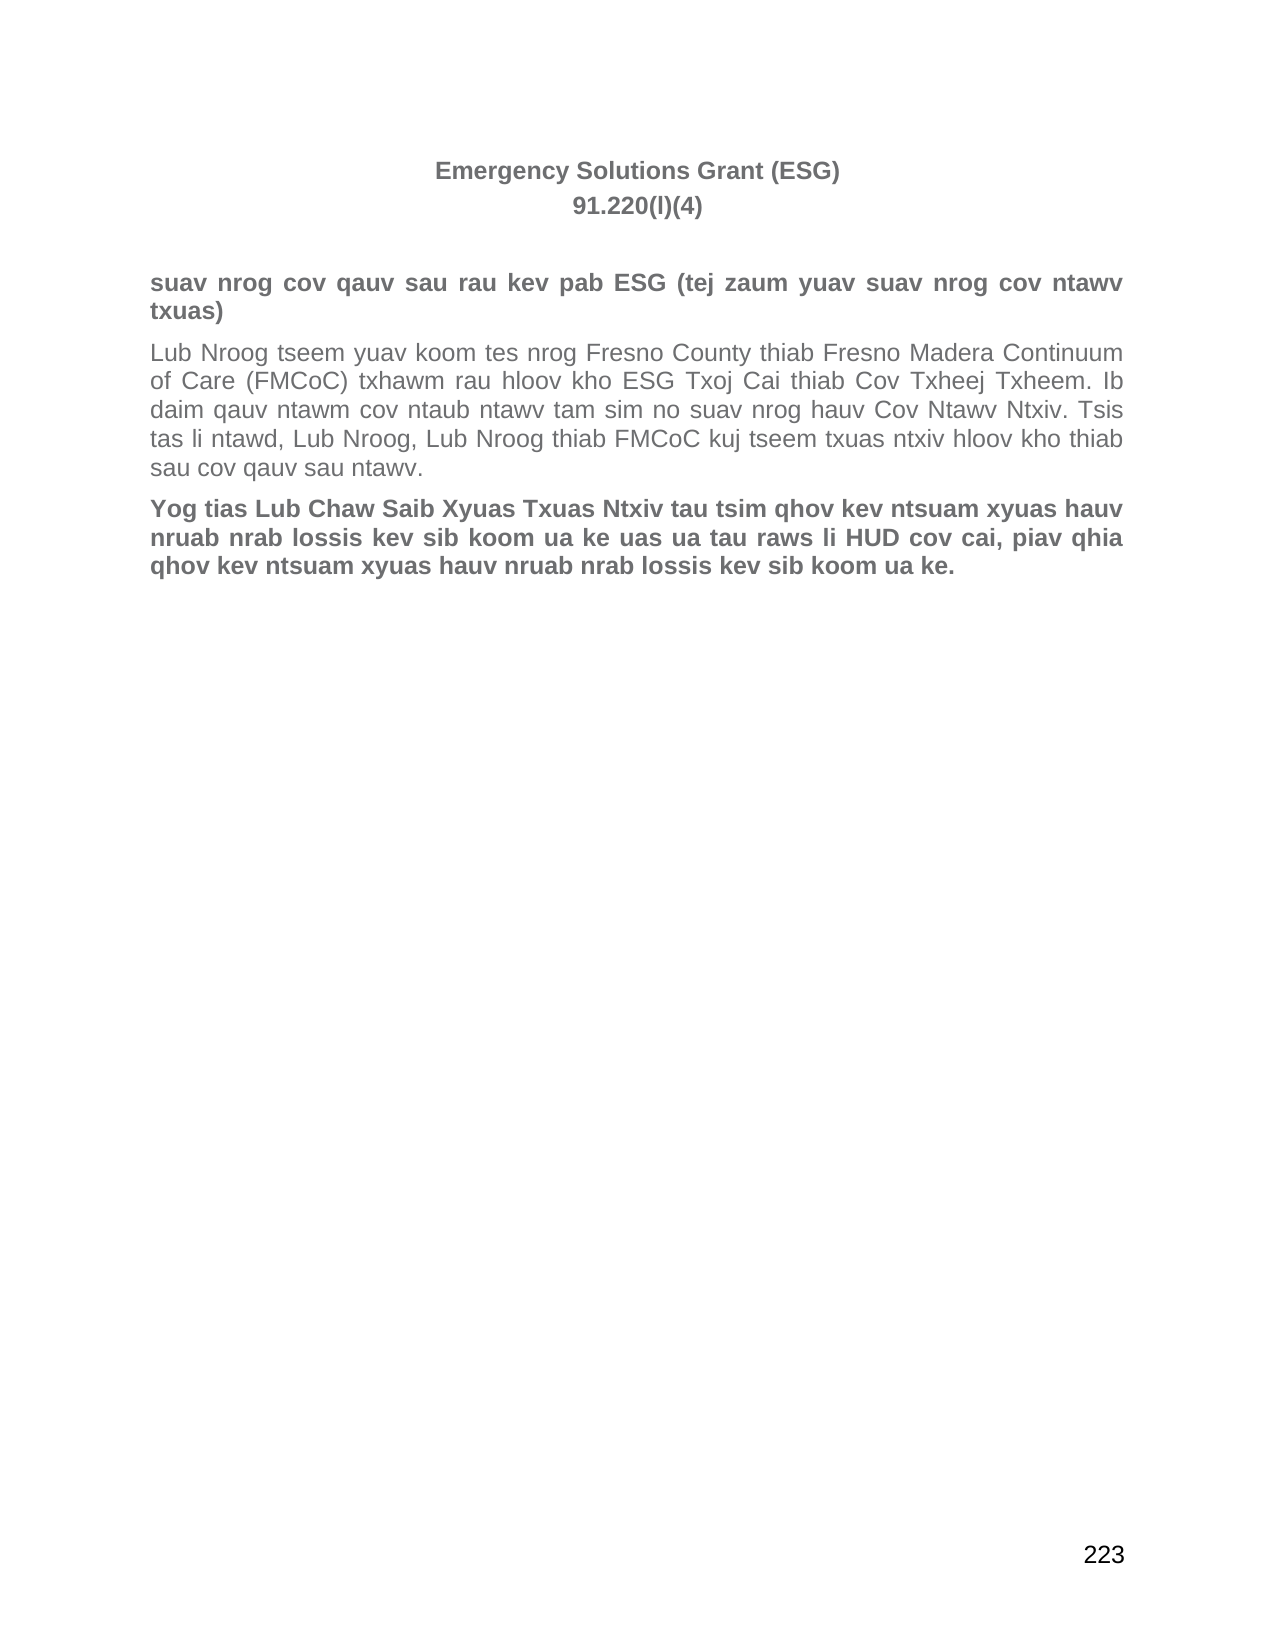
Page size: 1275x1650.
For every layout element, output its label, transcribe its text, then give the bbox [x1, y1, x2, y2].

text 91.220(l)(4) [150, 191, 1125, 220]
text Emergency Solutions Grant (ESG) [150, 156, 1125, 185]
text Lub Nroog tseem yuav koom tes nrog Fresno County thiab Fresno Madera Continuum of Care (FMCoC) txhawm rau hloov kho ESG Txoj Cai thiab Cov Txheej Txheem. Ib daim qauv ntawm cov ntaub ntawv tam sim no suav nrog hauv Cov Ntawv Ntxiv. Tsis tas li ntawd, Lub Nroog, Lub Nroog thiab FMCoC kuj tseem txuas ntxiv hloov kho thiab sau cov qauv sau ntawv. [150, 337, 1125, 481]
text suav nrog cov qauv sau rau kev pab ESG (tej zaum yuav suav nrog cov ntawv txuas) [150, 267, 1125, 325]
text Yog tias Lub Chaw Saib Xyuas Txuas Ntxiv tau tsim qhov kev ntsuam xyuas hauv nruab nrab lossis kev sib koom ua ke uas ua tau raws li HUD cov cai, piav qhia qhov kev ntsuam xyuas hauv nruab nrab lossis kev sib koom ua ke. [150, 494, 1125, 580]
